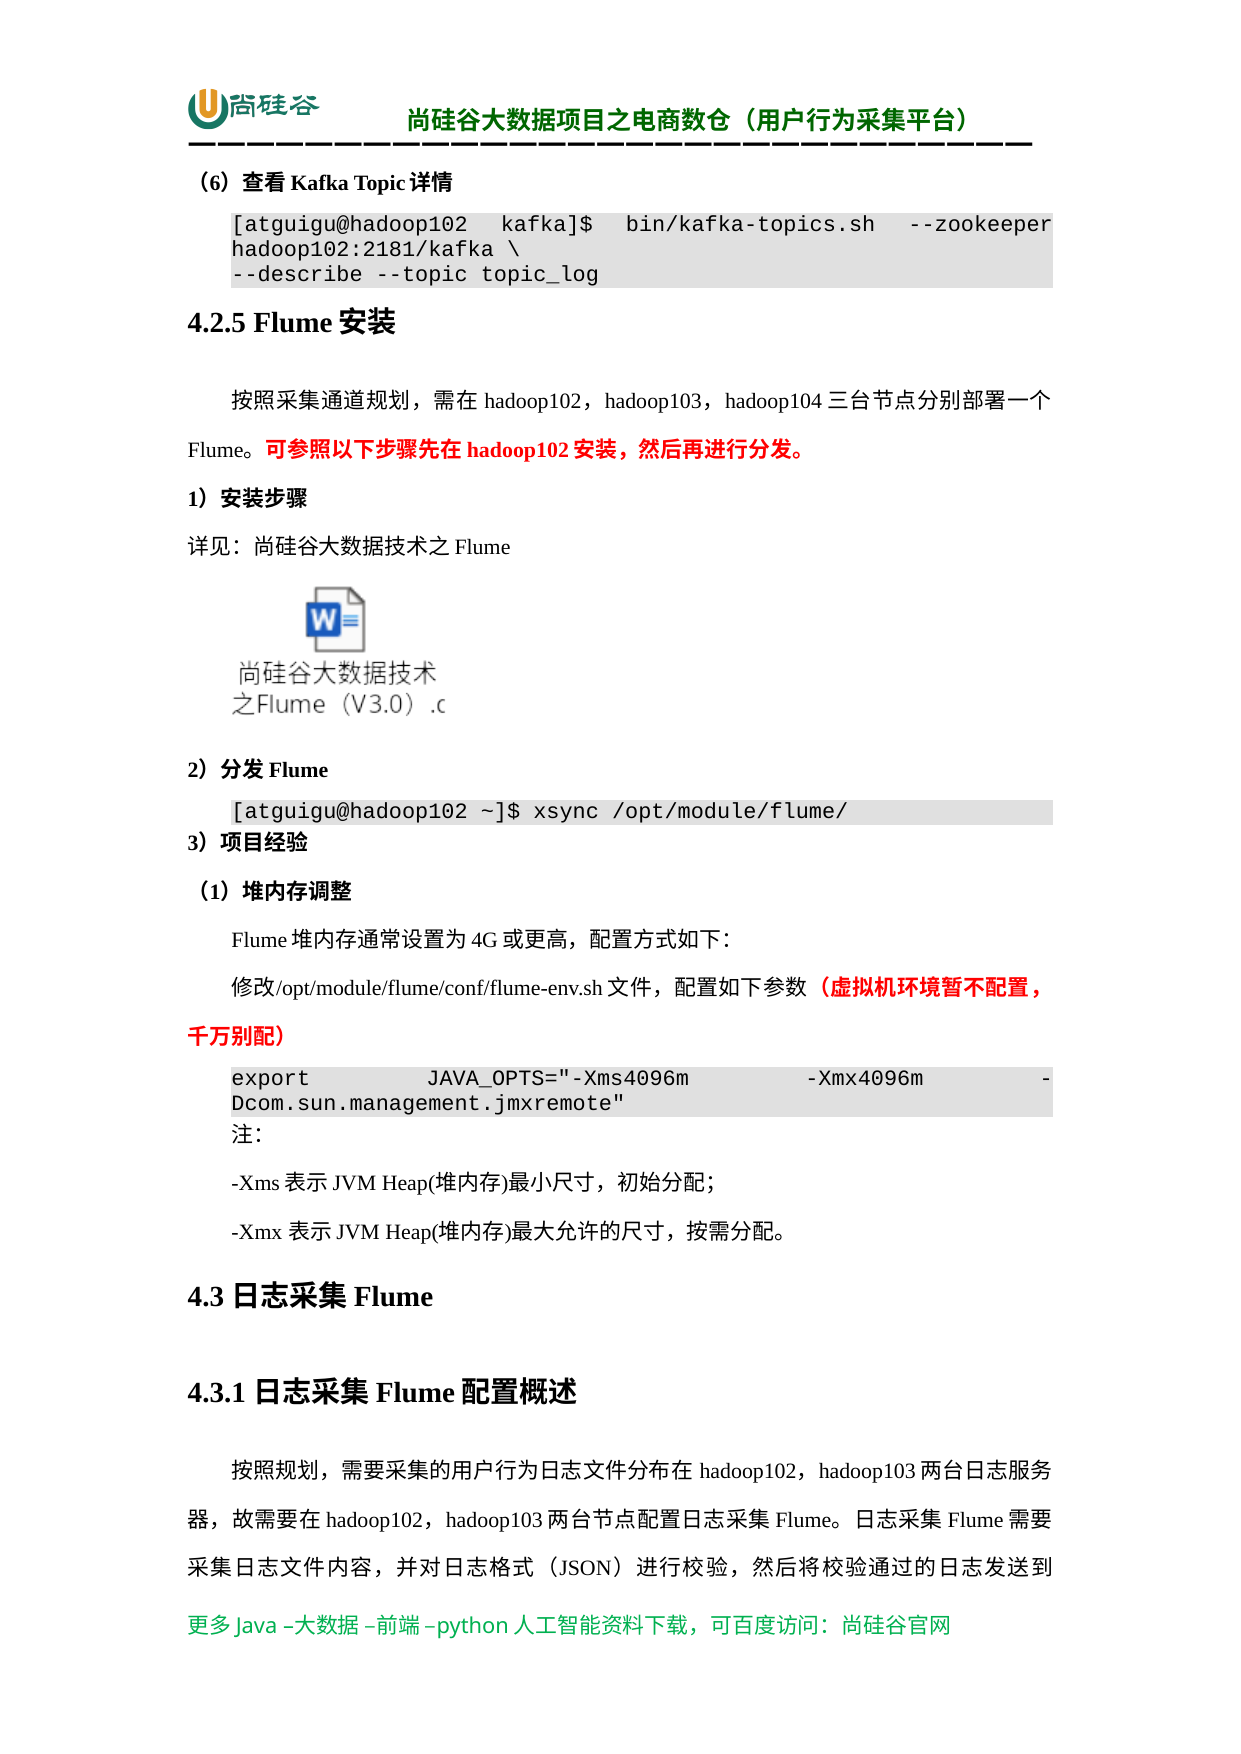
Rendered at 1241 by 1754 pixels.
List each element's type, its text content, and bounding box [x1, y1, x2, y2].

text [atguigu@hadoop102 ~]$ xsync /opt/module/flume/ [231, 800, 1053, 825]
text 按照采集通道规划，需在hadoop102，hadoop103，hadoop104三台节点分别部署一个Flume。可参照以下步骤先在hadoop102安装，然后再进行分发。 [187, 383, 1053, 464]
text 2）分发Flume [187, 752, 1053, 784]
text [187, 1452, 1053, 1582]
text --describe --topic topic_log [231, 263, 1053, 288]
text Flume堆内存通常设置为4G或更高，配置方式如下： [187, 922, 1053, 954]
subtitle 4.3 日志采集Flume [187, 1262, 1053, 1327]
text （6）查看Kafka Topic详情 [187, 165, 1053, 197]
text （1）堆内存调整 [187, 873, 1053, 906]
text export JAVA_OPTS="-Xms4096m -Xmx4096m -Dcom.sun.management.jmxremote" [231, 1067, 1053, 1117]
text [atguigu@hadoop102 kafka]$ bin/kafka-topics.sh --zookeeper hadoop102:2181/kafka \ [231, 213, 1053, 263]
subtitle 4.3.1 日志采集Flume配置概述 [187, 1357, 1053, 1422]
text -Xmx 表示JVM Heap(堆内存)最大允许的尺寸，按需分配。 [187, 1213, 1053, 1246]
text 3）项目经验 [187, 825, 1053, 857]
text 详见：尚硅谷大数据技术之Flume [187, 528, 1053, 561]
text -Xms表示JVM Heap(堆内存)最小尺寸，初始分配； [187, 1165, 1053, 1197]
text 1）安装步骤 [187, 480, 1053, 513]
text 修改/opt/module/flume/conf/flume-env.sh文件，配置如下参数（虚拟机环境暂不配置，千万别配） [187, 970, 1053, 1051]
subtitle 4.2.5 Flume安装 [187, 288, 1053, 353]
text 注： [187, 1117, 1053, 1149]
